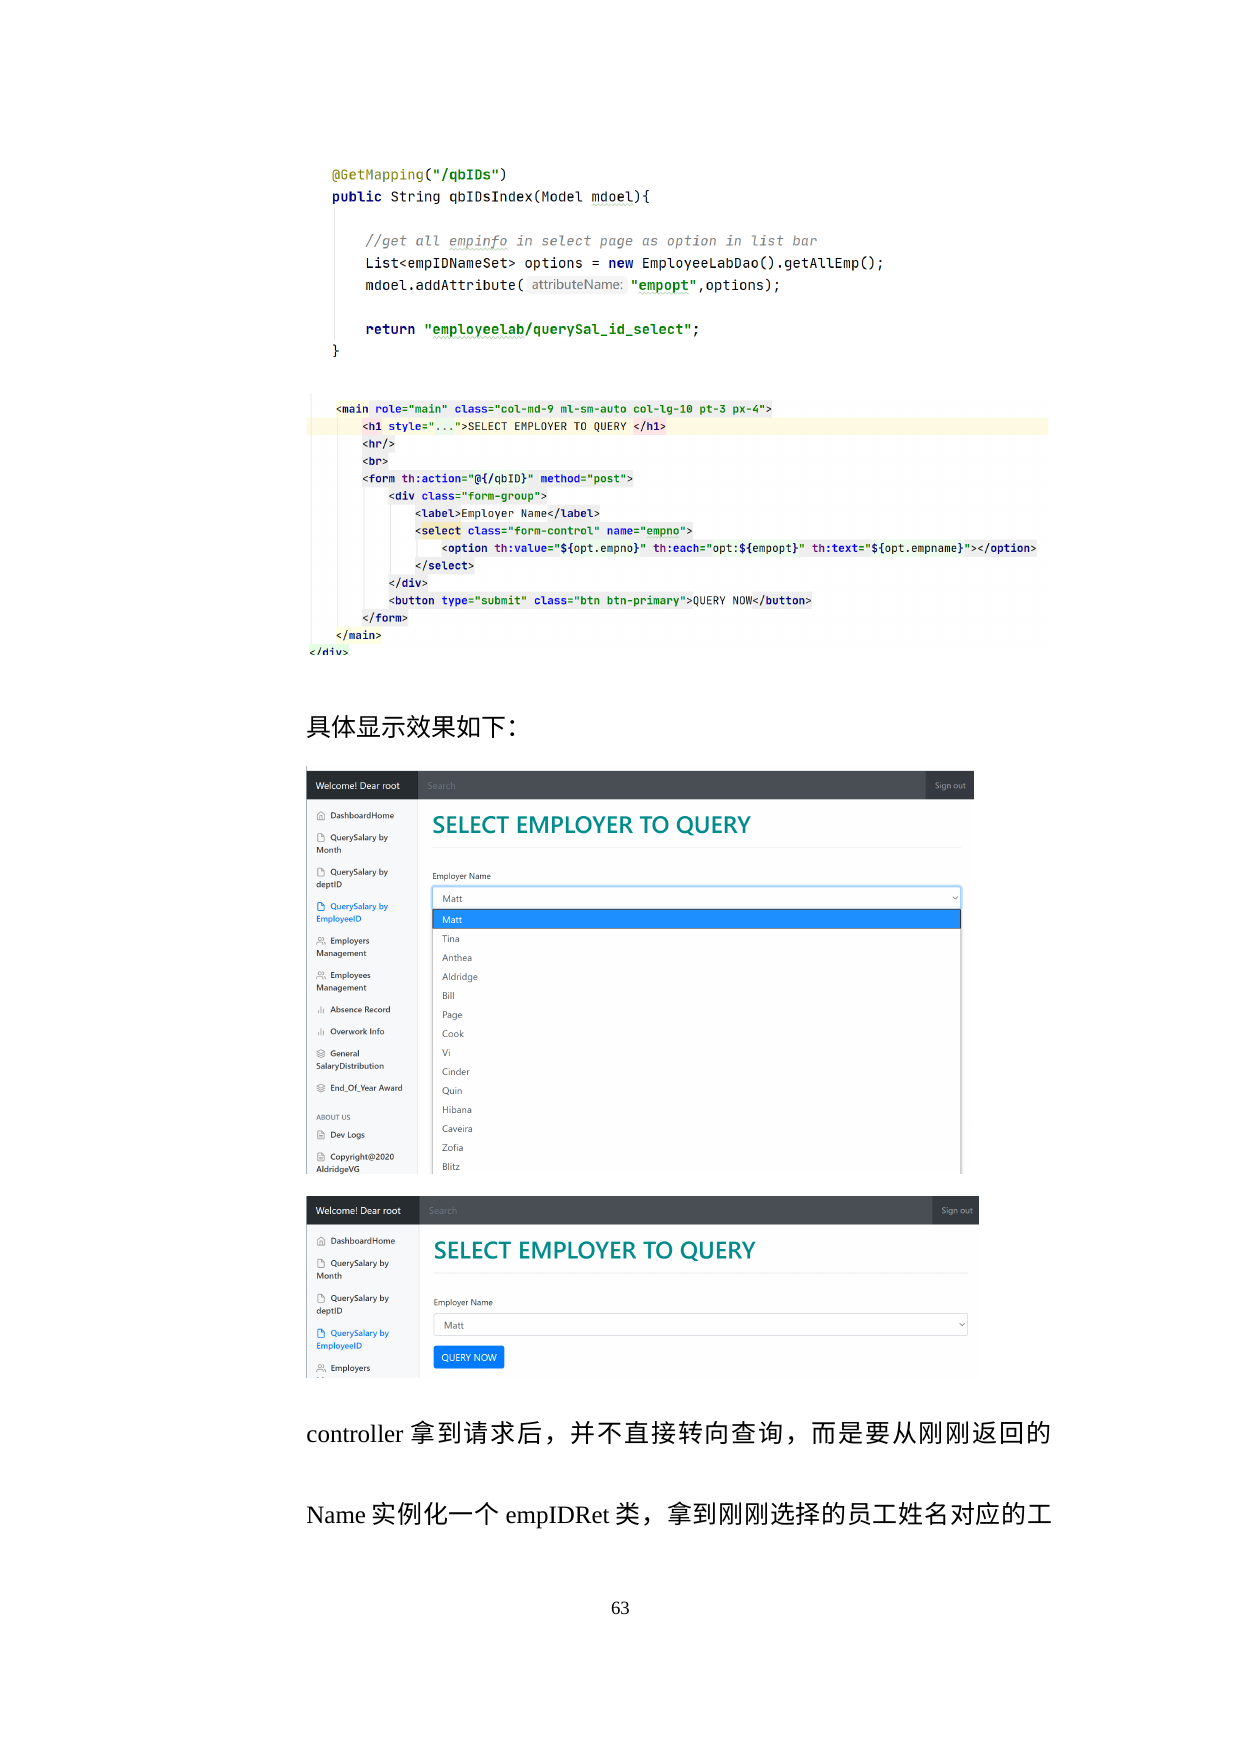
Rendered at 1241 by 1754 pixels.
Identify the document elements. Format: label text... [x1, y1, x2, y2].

picture [306, 158, 987, 357]
list 具体显示效果如下： [306, 693, 1053, 758]
picture [306, 1196, 979, 1378]
picture [306, 393, 1049, 655]
picture [306, 766, 974, 1174]
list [306, 1399, 1053, 1545]
